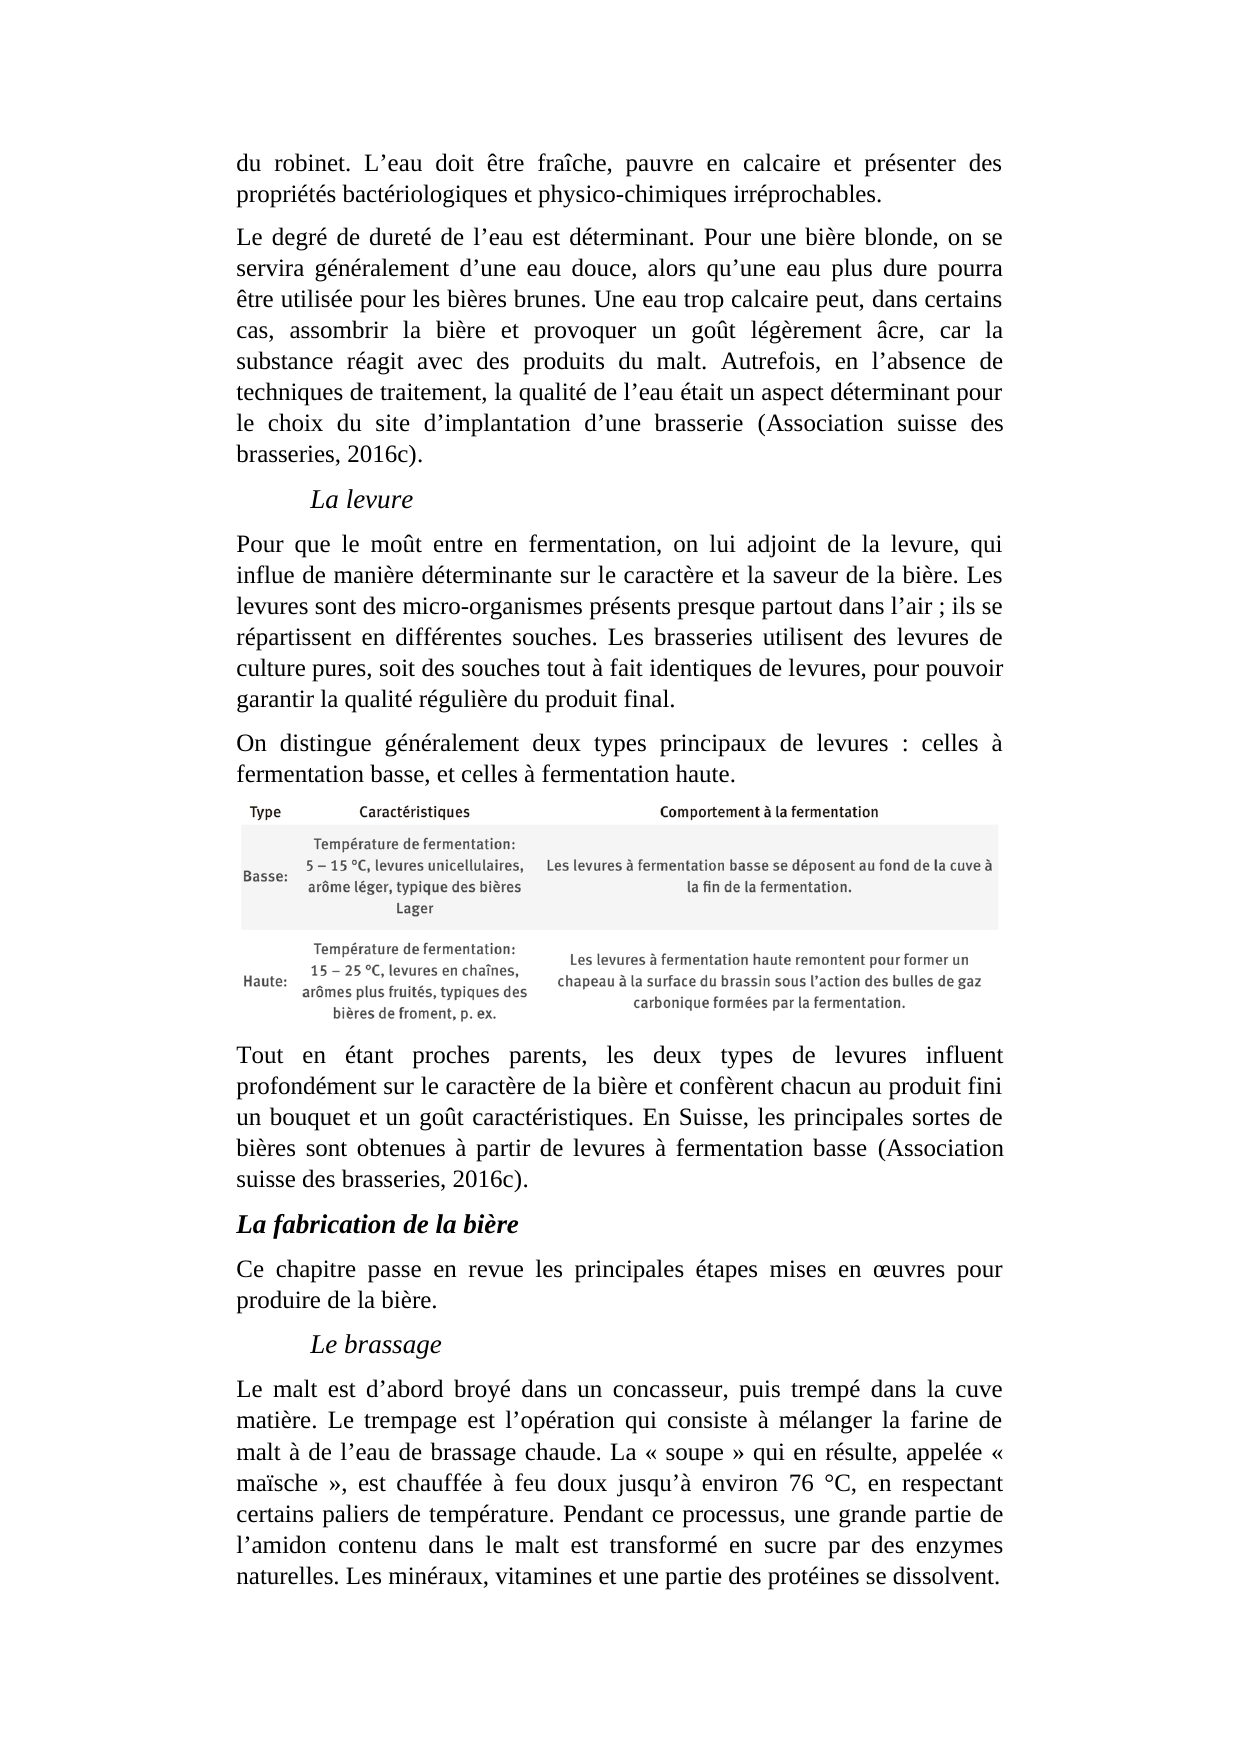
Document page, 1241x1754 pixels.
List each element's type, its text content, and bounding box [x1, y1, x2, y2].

picture [236, 802, 1004, 1026]
text Tout en étant proches parents, les deux types de levures influent profondément sur le caractère de la bière et confèrent chacun au produit fini un bouquet et un goût caractéristiques. En Suisse, les principales sortes de bières sont obtenues à partir de levures à fermentation basse (Association suisse des brasseries, 2016c). [236, 1040, 1004, 1193]
text Le brassage [310, 1328, 1004, 1359]
text Ce chapitre passe en revue les principales étapes mises en œuvres pour produire de la bière. [236, 1254, 1004, 1314]
text On distingue généralement deux types principaux de levures : celles à fermentation basse, et celles à fermentation haute. [236, 728, 1004, 788]
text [236, 148, 1004, 207]
text Pour que le moût entre en fermentation, on lui adjoint de la levure, qui influe de manière déterminante sur le caractère et la saveur de la bière. Les levures sont des micro-organismes présents presque partout dans l’air ; ils se répartissent en différentes souches. Les brasseries utilisent des levures de culture pures, soit des souches tout à fait identiques de levures, pour pouvoir garantir la qualité régulière du produit final. [236, 529, 1004, 713]
text Le malt est d’abord broyé dans un concasseur, puis trempé dans la cuve matière. Le trempage est l’opération qui consiste à mélanger la farine de malt à de l’eau de brassage chaude. La « soupe » qui en résulte, appelée « maïsche », est chauffée à feu doux jusqu’à environ 76 °C, en respectant certains paliers de température. Pendant ce processus, une grande partie de l’amidon contenu dans le malt est transformé en sucre par des enzymes naturelles. Les minéraux, vitamines et une partie des protéines se dissolvent. [236, 1374, 1004, 1589]
text La fabrication de la bière [236, 1208, 1004, 1239]
text Le degré de dureté de l’eau est déterminant. Pour une bière blonde, on se servira généralement d’une eau douce, alors qu’une eau plus dure pourra être utilisée pour les bières brunes. Une eau trop calcaire peut, dans certains cas, assombrir la bière et provoquer un goût légèrement âcre, car la substance réagit avec des produits du malt. Autrefois, en l’absence de techniques de traitement, la qualité de l’eau était un aspect déterminant pour le choix du site d’implantation d’une brasserie (Association suisse des brasseries, 2016c). [236, 222, 1004, 468]
text La levure [310, 483, 1004, 514]
